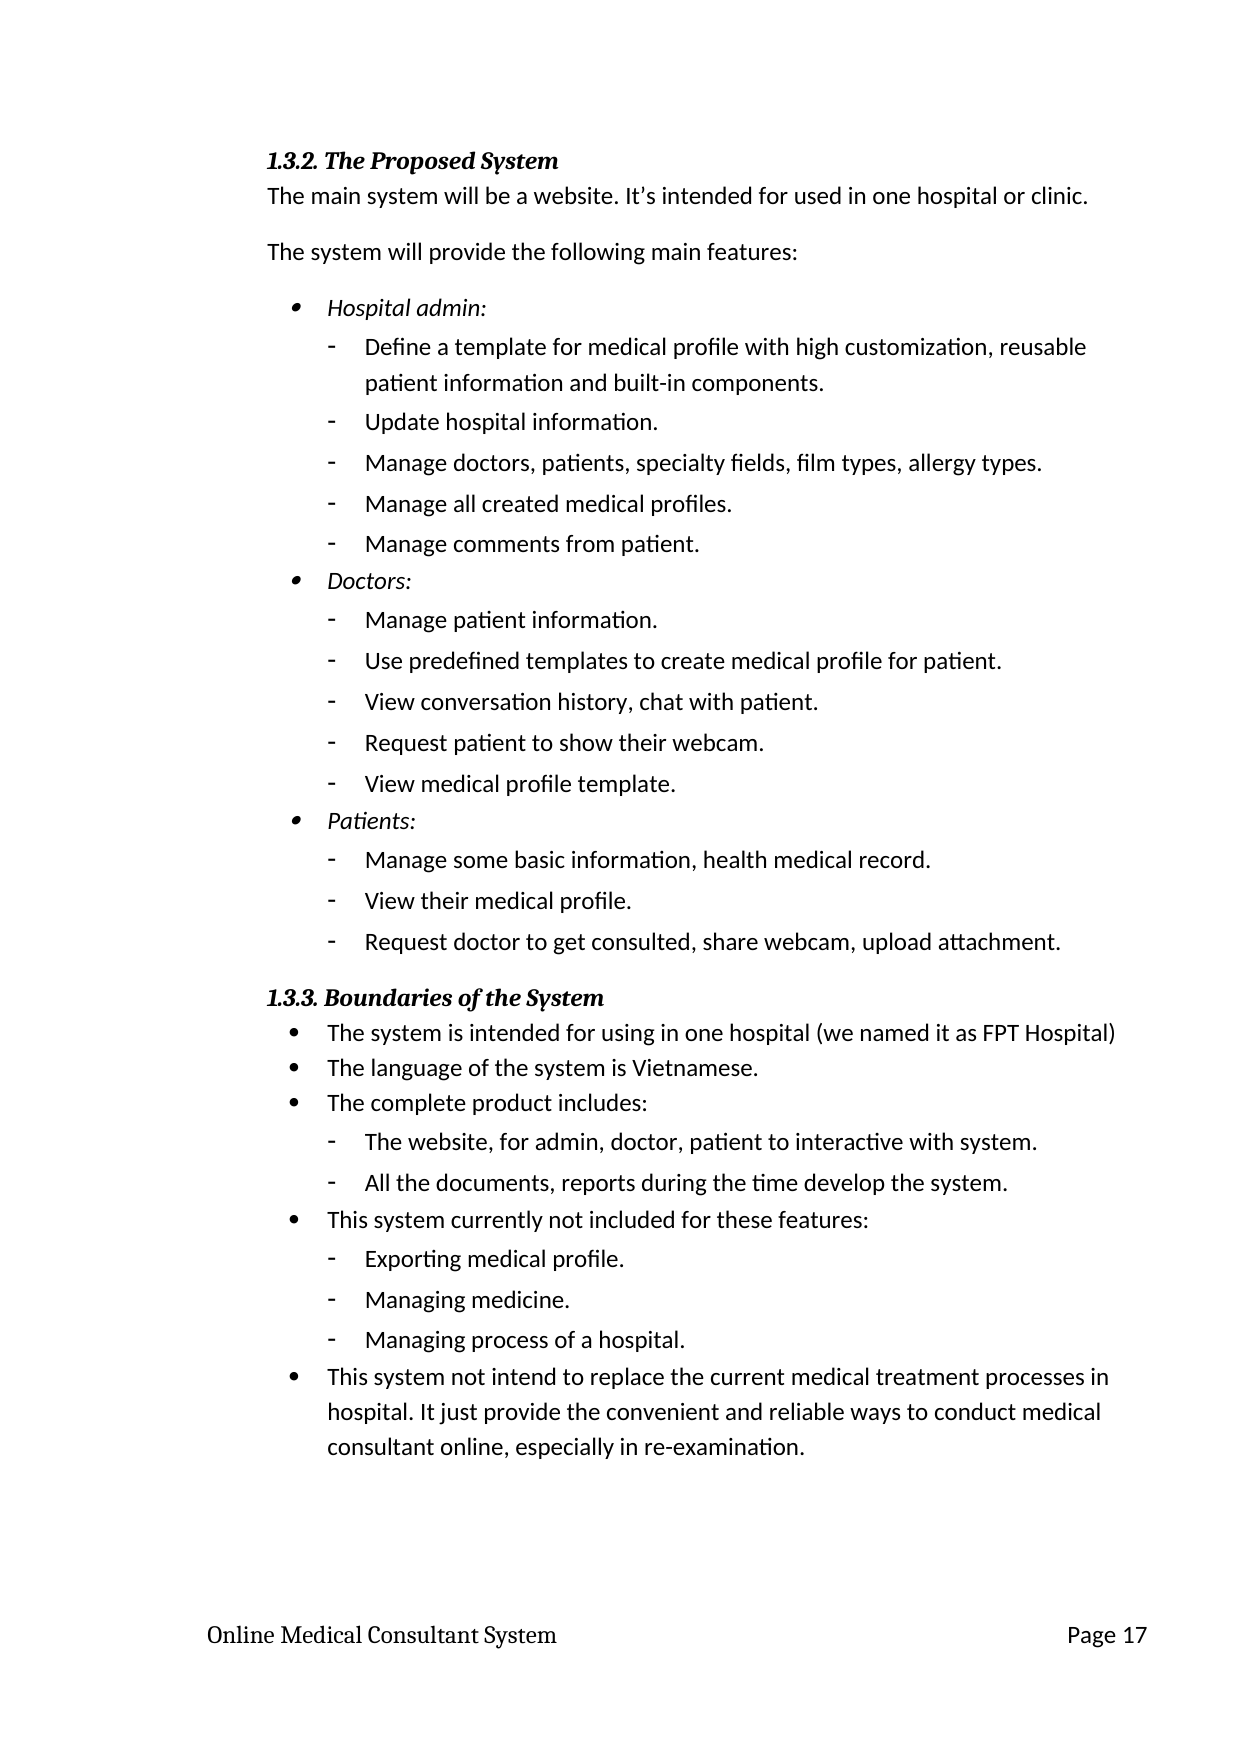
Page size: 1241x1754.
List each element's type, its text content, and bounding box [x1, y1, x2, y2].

subtitle Boundaries of the System [267, 984, 1122, 1013]
list View medical profile template. [327, 764, 1122, 800]
list Update hospital information. [327, 402, 1122, 437]
list This system not intend to replace the current medical treatment processes in hospital. It just provide the convenient and reliable ways to conduct medical consultant online, especially in re-examination. [289, 1362, 1122, 1462]
list Use predefined templates to create medical profile for patient. [327, 641, 1122, 677]
list View their medical profile. [327, 881, 1122, 917]
list The system is intended for using in one hospital (we named it as FPT Hospital) [289, 1017, 1122, 1047]
list Hospital admin: [289, 292, 1122, 322]
list Manage patient information. [327, 601, 1122, 636]
list Exporting medical profile. [327, 1239, 1122, 1274]
text The main system will be a website. It’s intended for used in one hospital or clinic. [207, 180, 1122, 211]
list Manage some basic information, health medical record. [327, 840, 1122, 876]
list Manage comments from patient. [327, 524, 1122, 560]
list Manage doctors, patients, specialty fields, film types, allergy types. [327, 443, 1122, 478]
list View conversation history, chat with patient. [327, 682, 1122, 718]
list Managing process of a hospital. [327, 1321, 1122, 1356]
list Request patient to show their webcam. [327, 723, 1122, 759]
list Managing medicine. [327, 1280, 1122, 1315]
list Request doctor to get consulted, share webcam, upload attachment. [327, 922, 1122, 958]
list Patients: [289, 805, 1122, 836]
text The system will provide the following main features: [207, 236, 1122, 266]
list Doctors: [289, 566, 1122, 596]
list Define a template for medical profile with high customization, reusable patient information and built-in components. [327, 327, 1122, 397]
subtitle The Proposed System [267, 147, 1122, 176]
list All the documents, reports during the time develop the system. [327, 1163, 1122, 1198]
list The website, for admin, doctor, patient to interactive with system. [327, 1122, 1122, 1157]
list The complete product includes: [289, 1087, 1122, 1117]
list The language of the system is Vietnamese. [289, 1052, 1122, 1082]
list This system currently not included for these features: [289, 1204, 1122, 1234]
list Manage all created medical profiles. [327, 484, 1122, 519]
